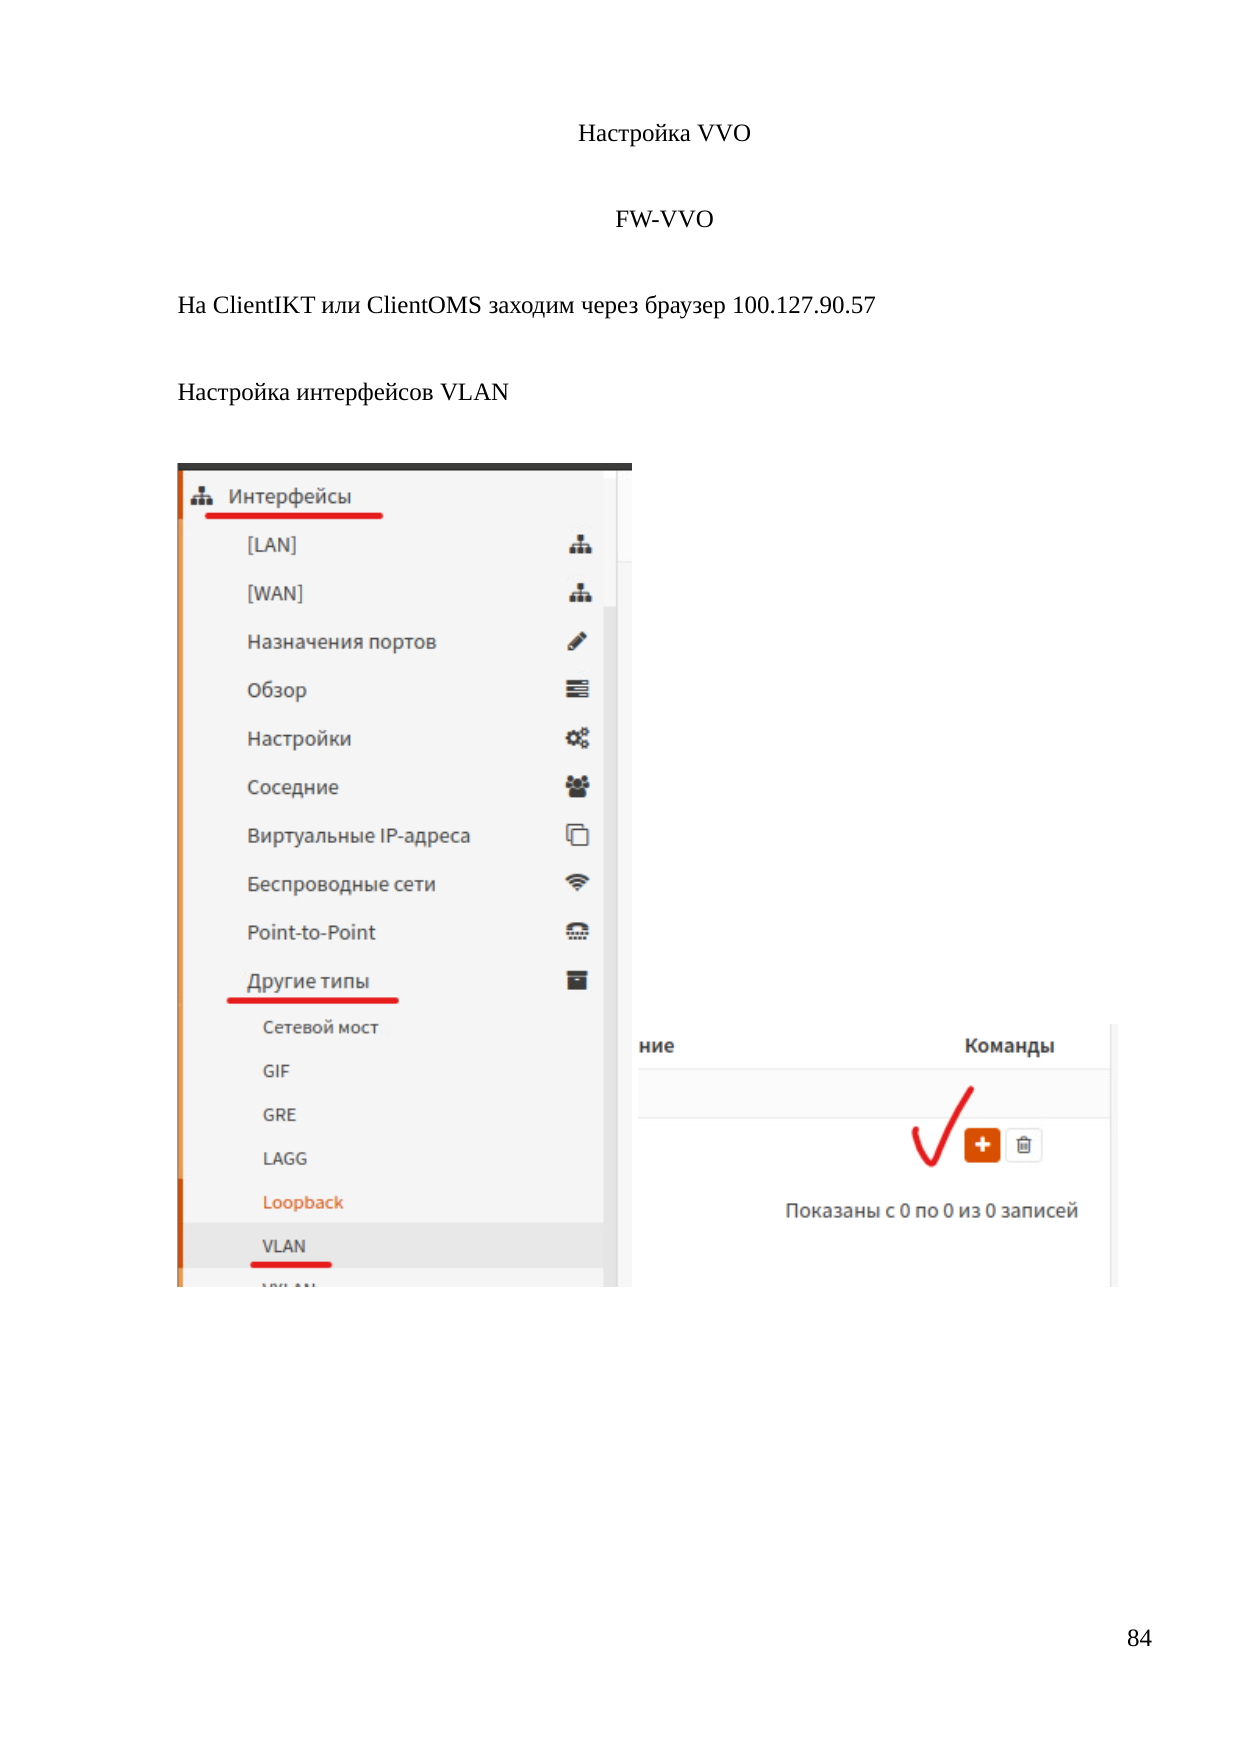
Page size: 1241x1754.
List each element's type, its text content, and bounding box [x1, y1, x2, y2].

text FW-VVO [177, 204, 1152, 233]
text На ClientIKT или ClientOMS заходим через браузер 100.127.90.57 [177, 291, 1152, 319]
text Настройка VVO [177, 118, 1152, 147]
text Настройка интерфейсов VLAN [177, 377, 1152, 406]
picture [638, 1024, 1118, 1287]
picture [177, 463, 632, 1287]
